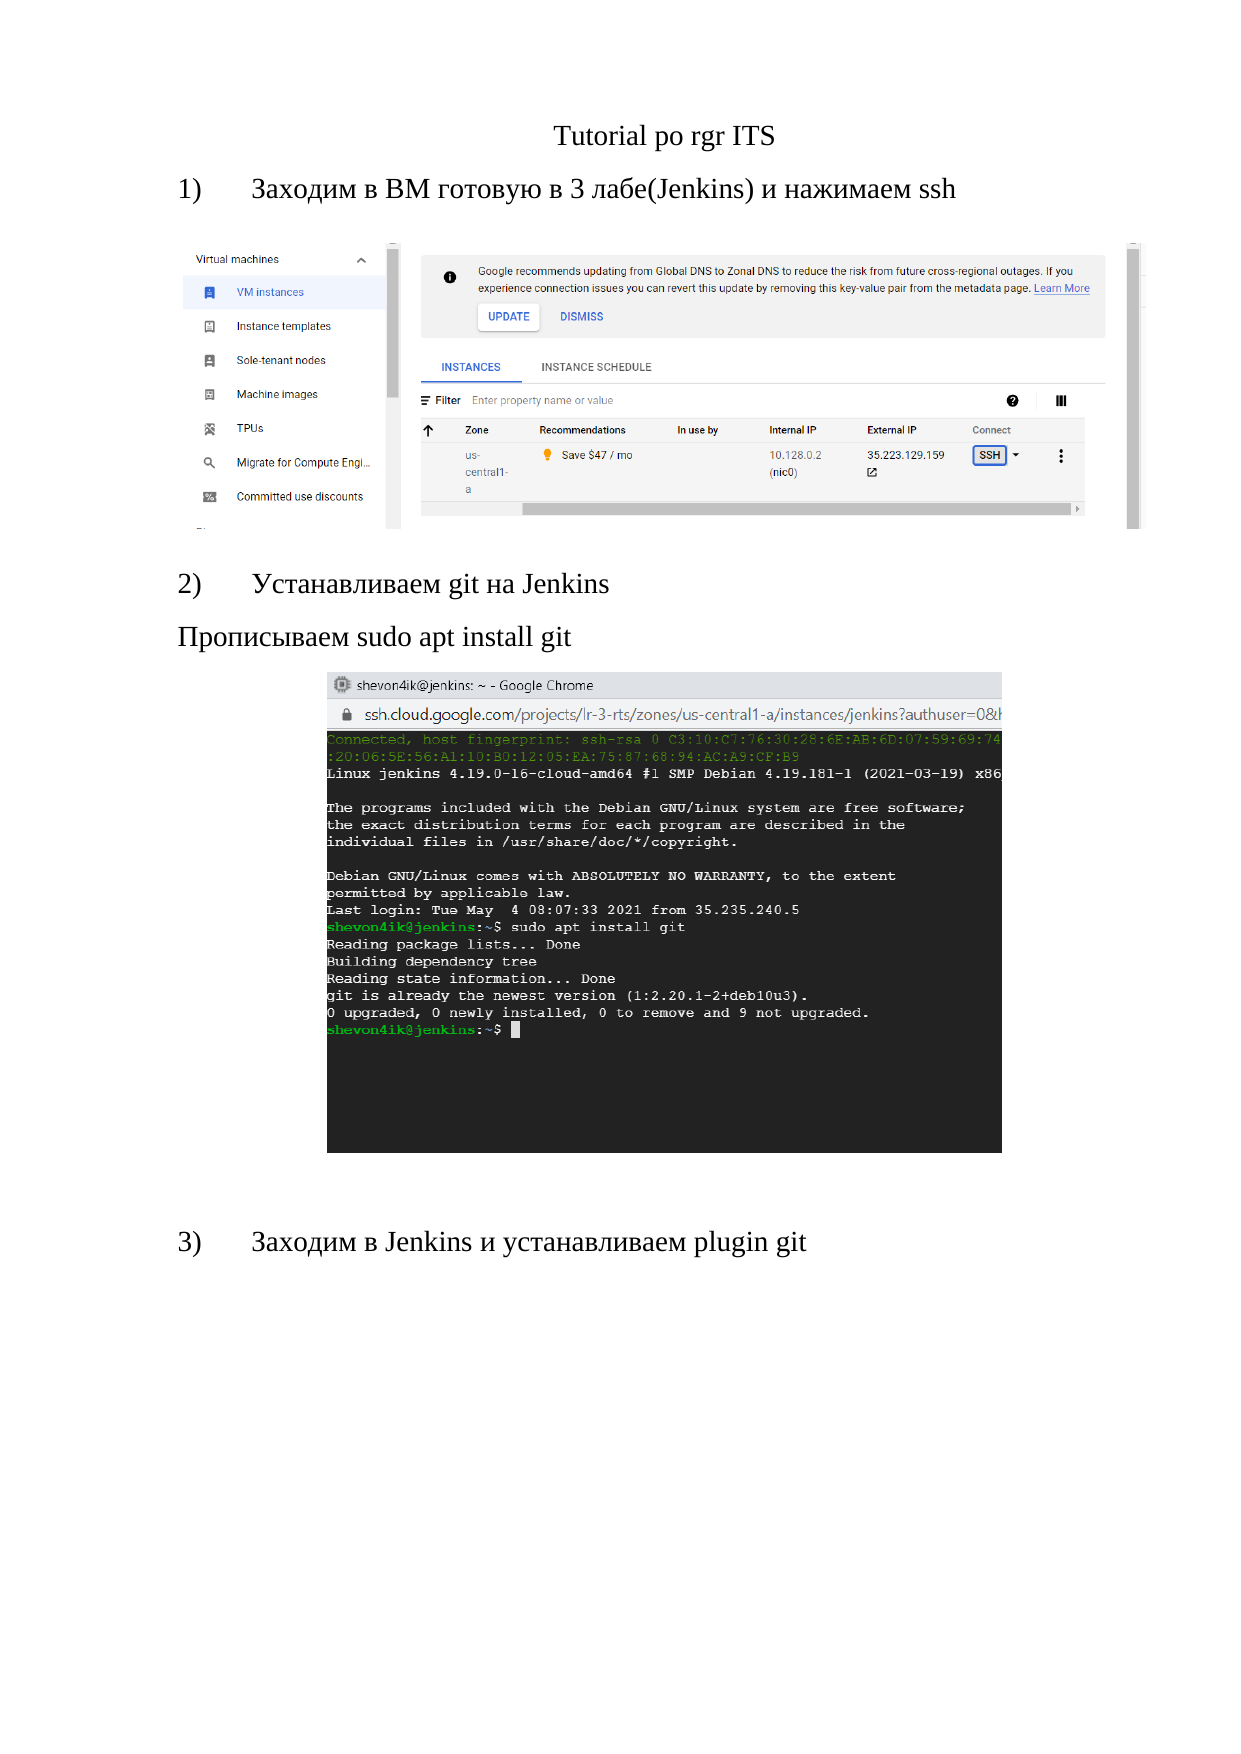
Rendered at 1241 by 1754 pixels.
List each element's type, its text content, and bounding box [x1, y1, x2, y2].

picture [182, 243, 1147, 529]
list Заходим в Jenkins и устанавливаем plugin git [177, 1224, 1152, 1258]
list Заходим в ВМ готовую в 3 лабе(Jenkins) и нажимаем ssh [177, 171, 1152, 204]
text Tutorial po rgr ITS [177, 118, 1152, 152]
text Прописываем sudo apt install git [177, 619, 1152, 653]
picture [327, 672, 1002, 1153]
list Устанавливаем git на Jenkins [177, 567, 1152, 600]
